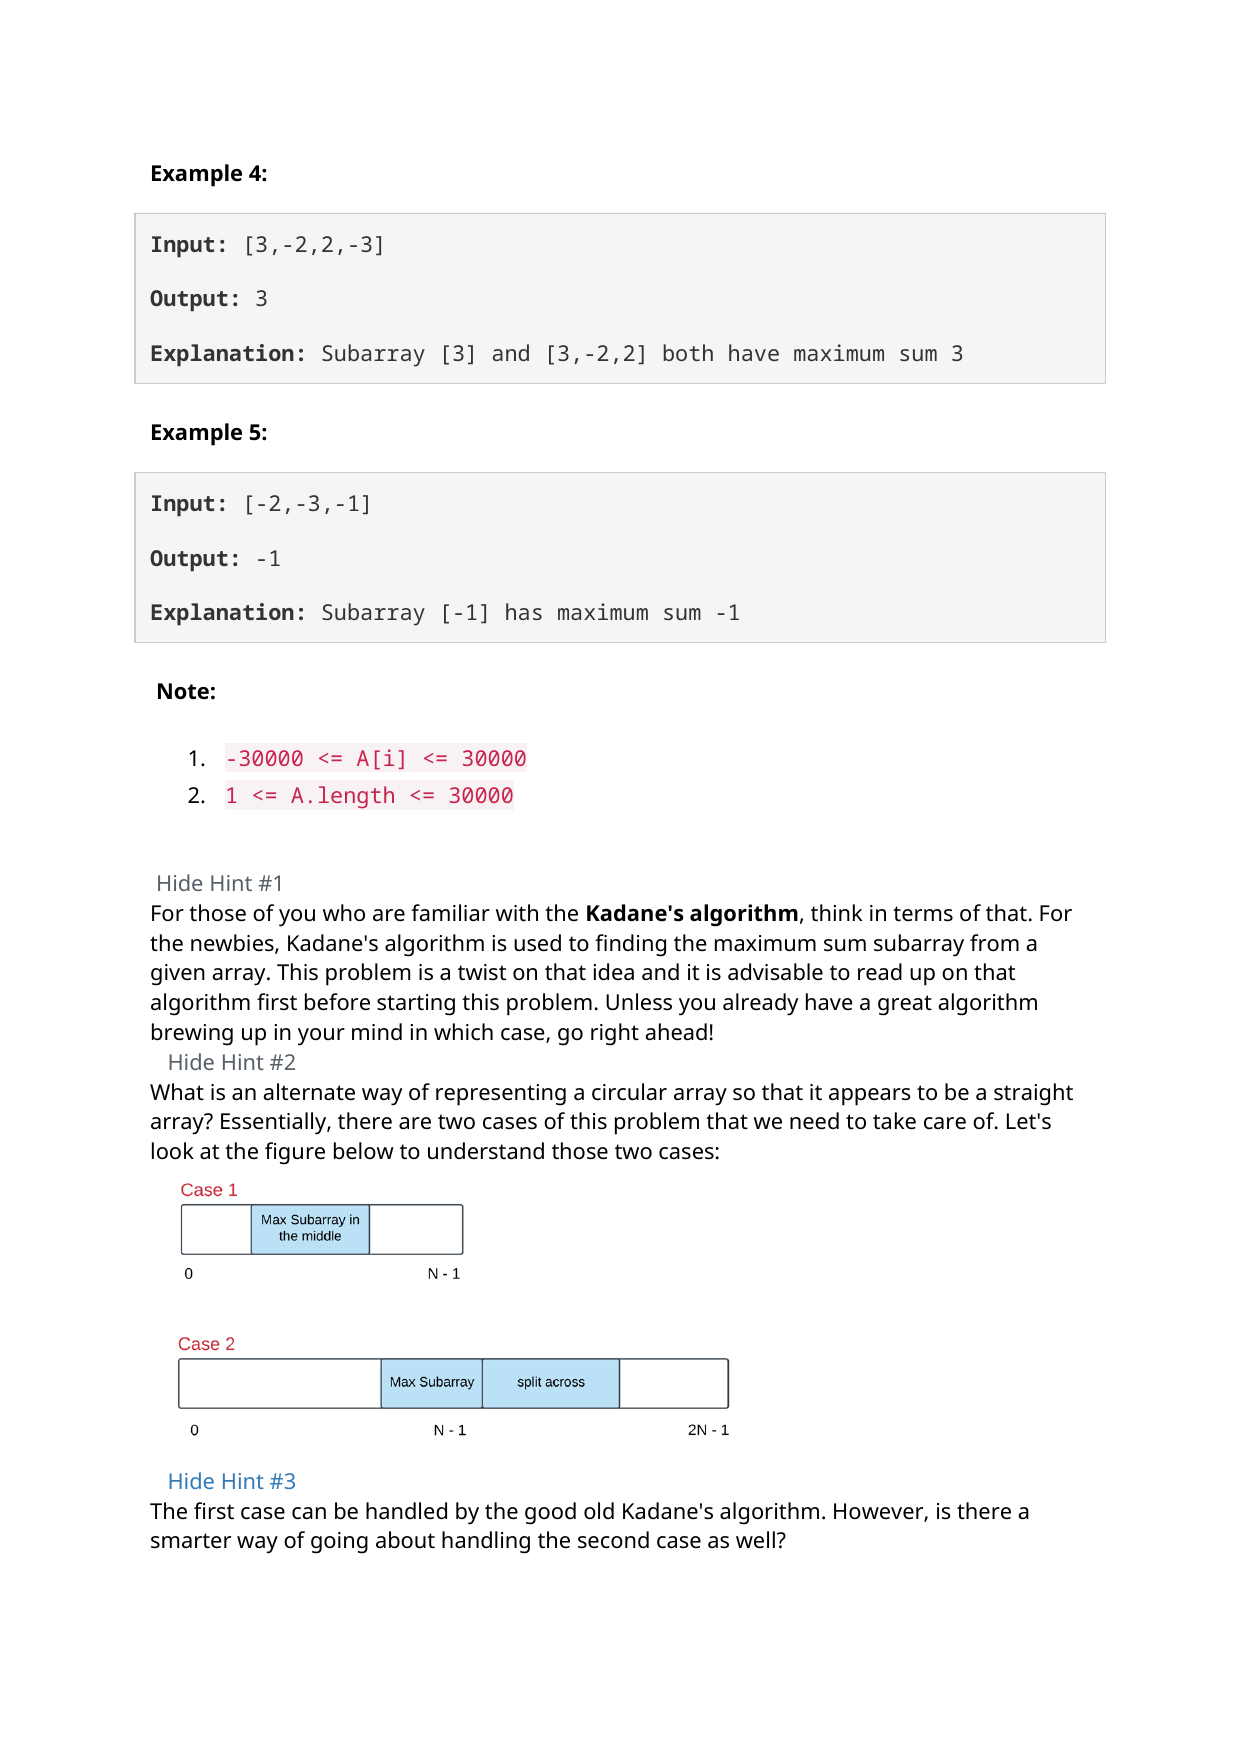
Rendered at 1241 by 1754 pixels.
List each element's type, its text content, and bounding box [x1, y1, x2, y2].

text Hide Hint #3 [150, 1466, 1090, 1496]
text Explanation: Subarray [3] and [3,-2,2] both have maximum sum 3 [136, 322, 1105, 383]
text Output: -1 [136, 526, 1105, 572]
text Input: [-2,-3,-1] [136, 473, 1105, 518]
text Explanation: Subarray [-1] has maximum sum -1 [136, 581, 1105, 642]
text For those of you who are familiar with the Kadane's algorithm, think in terms of that. For the newbies, Kadane's algorithm is used to finding the maximum sum subarray from a given array. This problem is a twist on that idea and it is advisable to read up on that algorithm first before starting this problem. Unless you already have a great algorithm brewing up in your mind in which case, go right ahead! [150, 898, 1090, 1047]
text The first case can be handled by the good old Kadane's algorithm. However, is there a smarter way of going about handling the second case as well? [150, 1496, 1090, 1555]
text Hide Hint #2 [150, 1047, 1090, 1076]
text Output: 3 [136, 267, 1105, 313]
text Example 5: [150, 409, 1090, 447]
picture [150, 1165, 746, 1466]
list 1 <= A.length <= 30000 [187, 772, 1090, 810]
text Input: [3,-2,2,-3] [136, 214, 1105, 258]
list -30000 <= A[i] <= 30000 [187, 735, 1090, 772]
text Example 4: [150, 150, 1090, 187]
text Note: [150, 668, 1090, 706]
text Hide Hint #1 [150, 868, 1090, 898]
